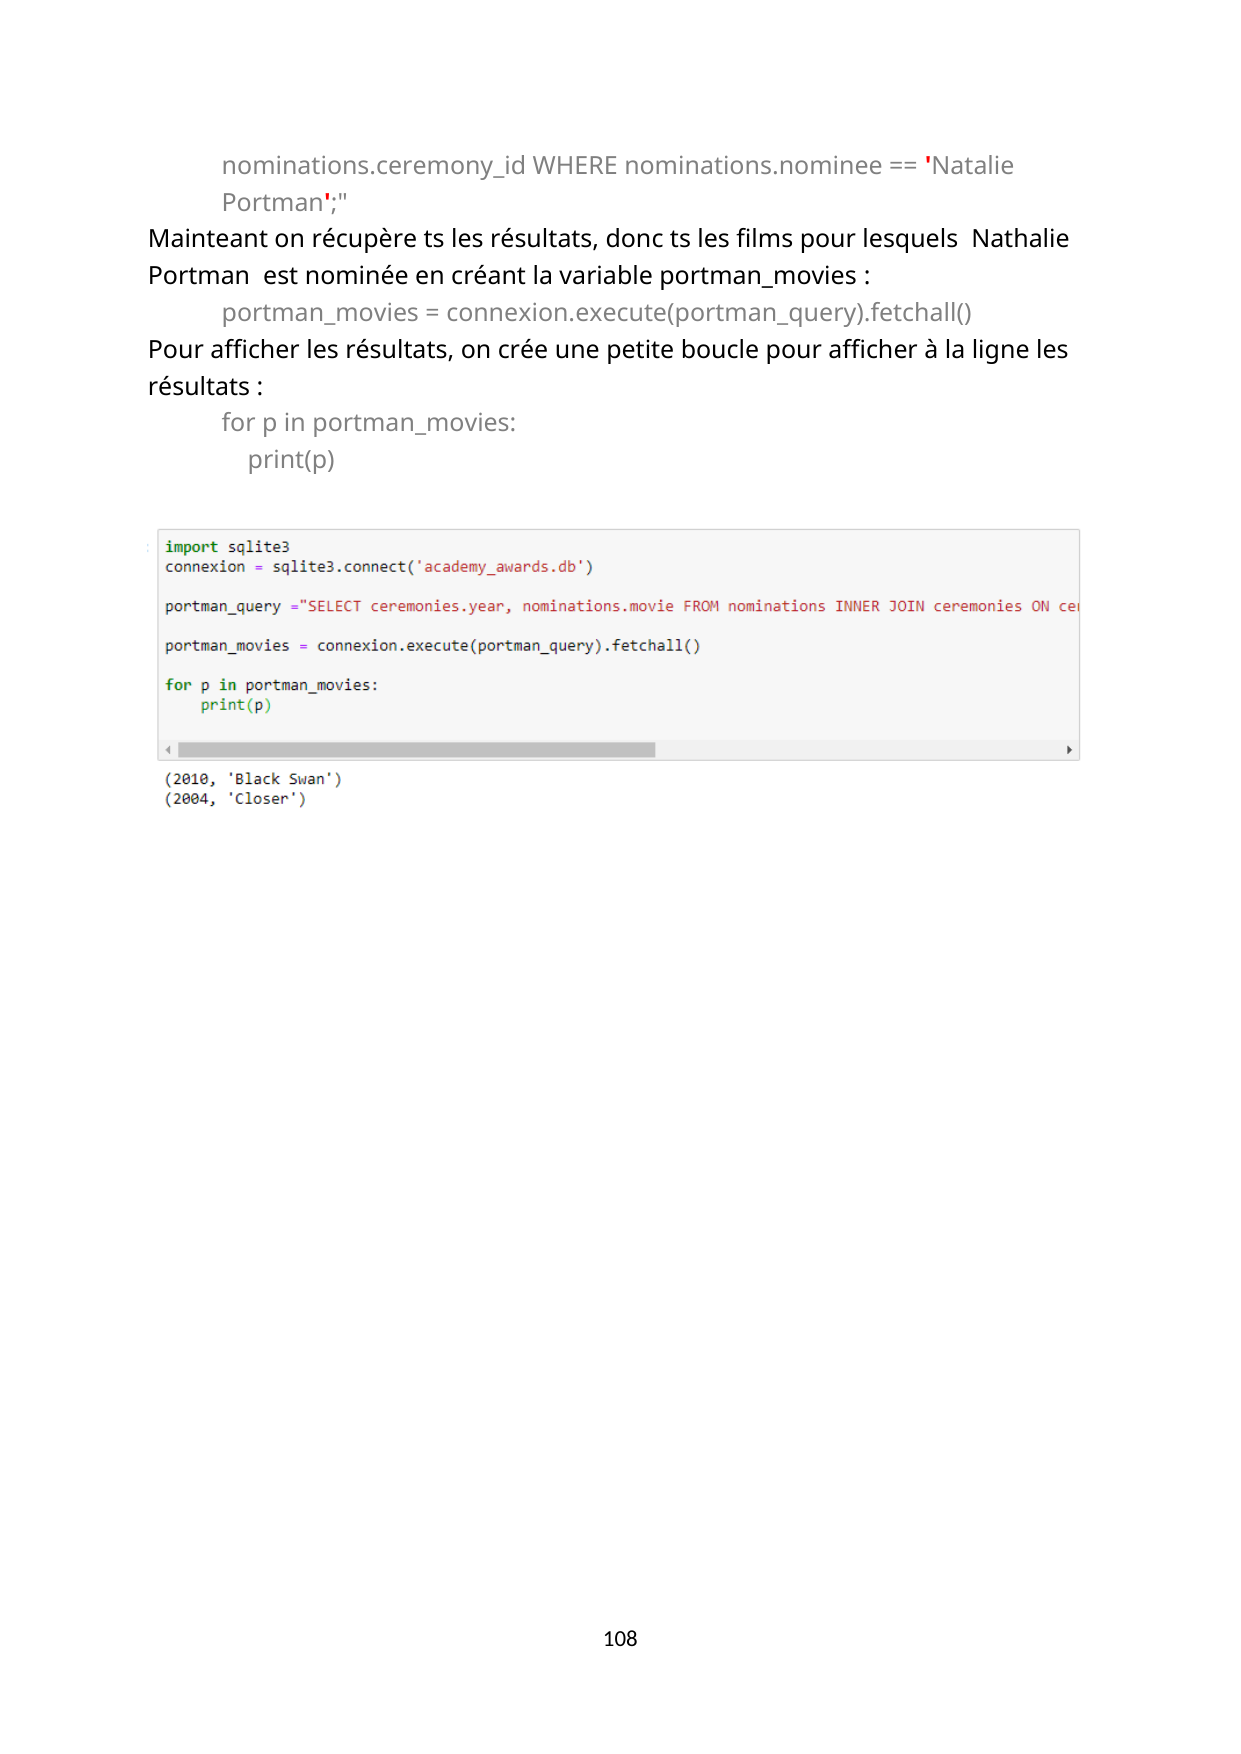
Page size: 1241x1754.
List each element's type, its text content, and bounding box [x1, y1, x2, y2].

text for p in portman_movies: [221, 405, 1093, 439]
text portman_movies = connexion.execute(portman_query).fetchall() [148, 295, 1093, 329]
text Pour afficher les résultats, on crée une petite boucle pour afficher à la ligne les résultats : [148, 331, 1093, 402]
text Mainteant on récupère ts les résultats, donc ts les films pour lesquels Nathalie Portman est nominée en créant la variable portman_movies : [148, 221, 1093, 292]
text print(p) [221, 442, 1093, 476]
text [221, 148, 1093, 218]
picture [147, 515, 1093, 819]
